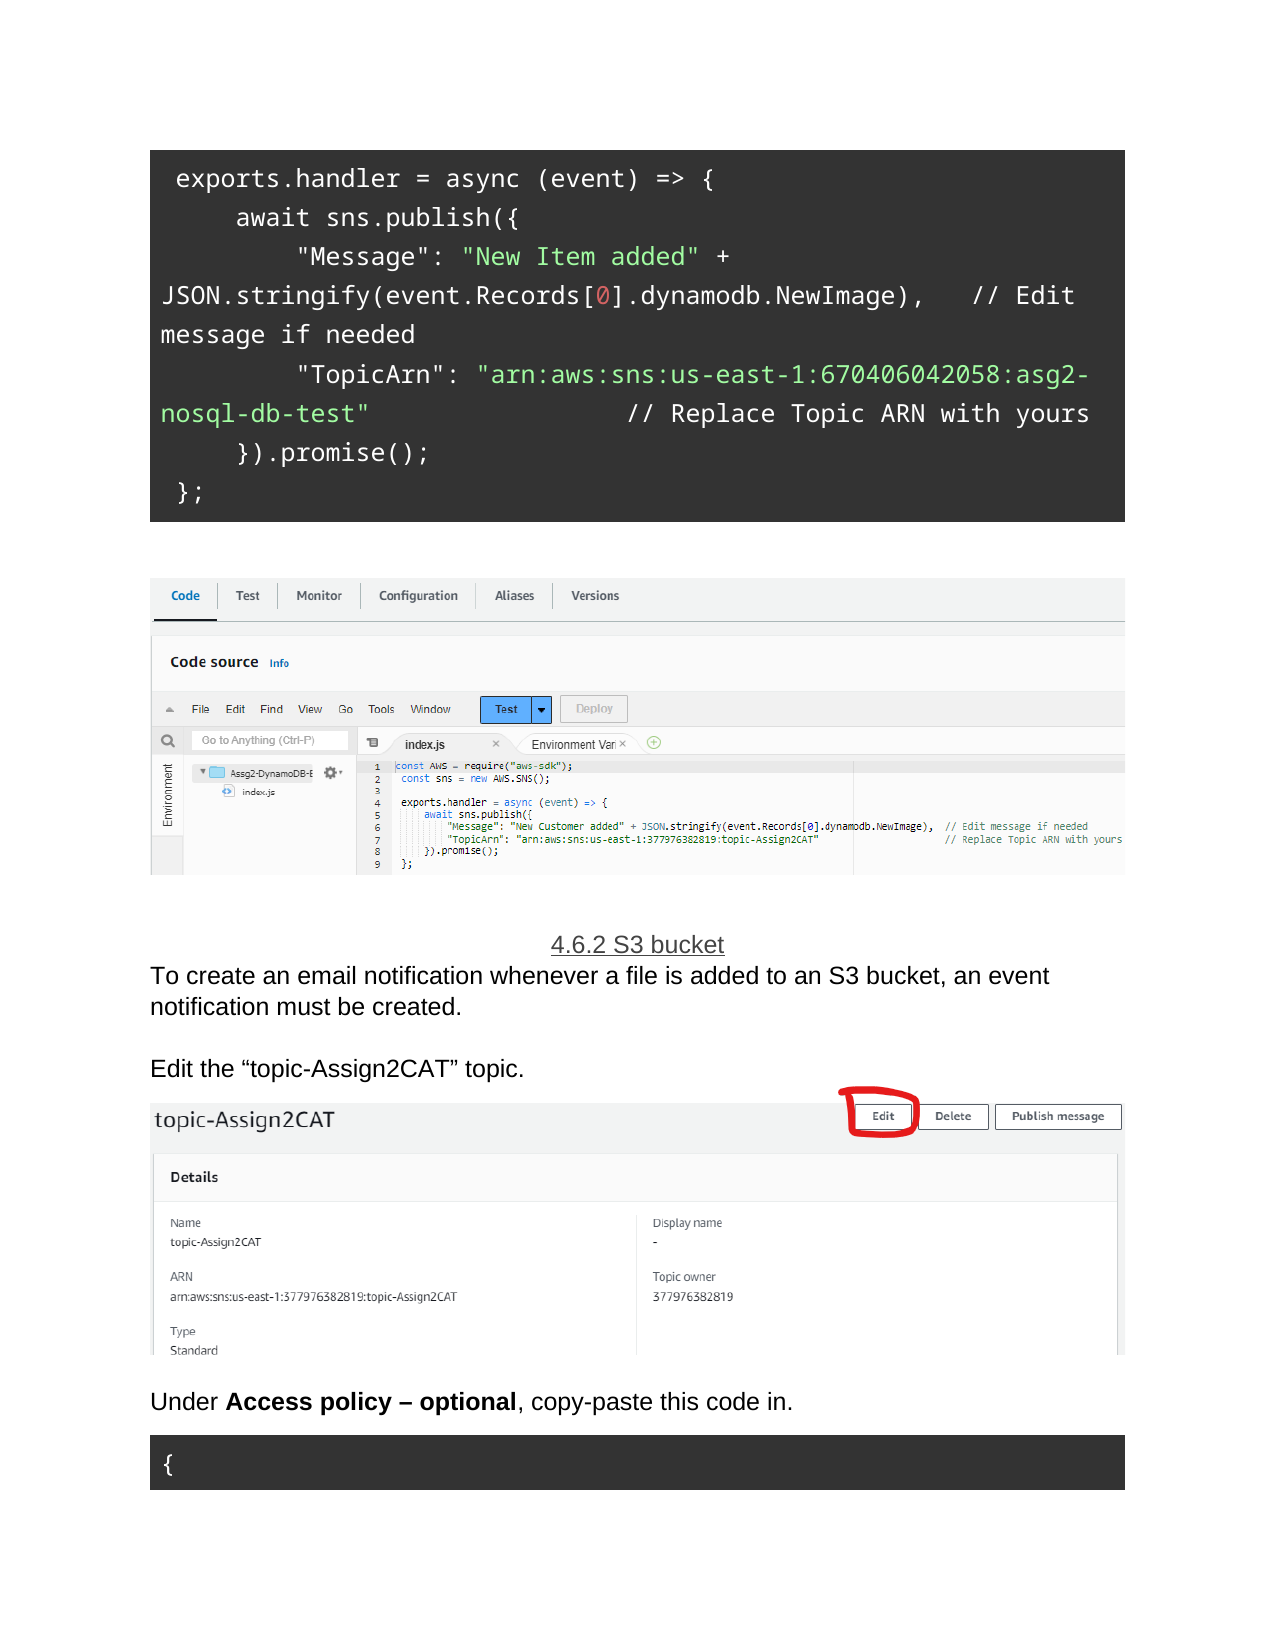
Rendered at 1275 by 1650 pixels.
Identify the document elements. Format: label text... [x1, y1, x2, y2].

text To create an email notification whenever a file is added to an S3 bucket, an event notification must be created. [150, 961, 1125, 1021]
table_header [150, 1435, 1125, 1490]
text Under Access policy – optional, copy-paste this code in. [150, 1387, 1125, 1416]
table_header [150, 150, 1125, 522]
subtitle 4.6.2 S3 bucket [150, 930, 1125, 959]
text Edit the “topic-Assign2CAT” topic. [150, 1054, 1125, 1083]
picture [150, 1085, 1125, 1355]
picture [150, 578, 1125, 875]
